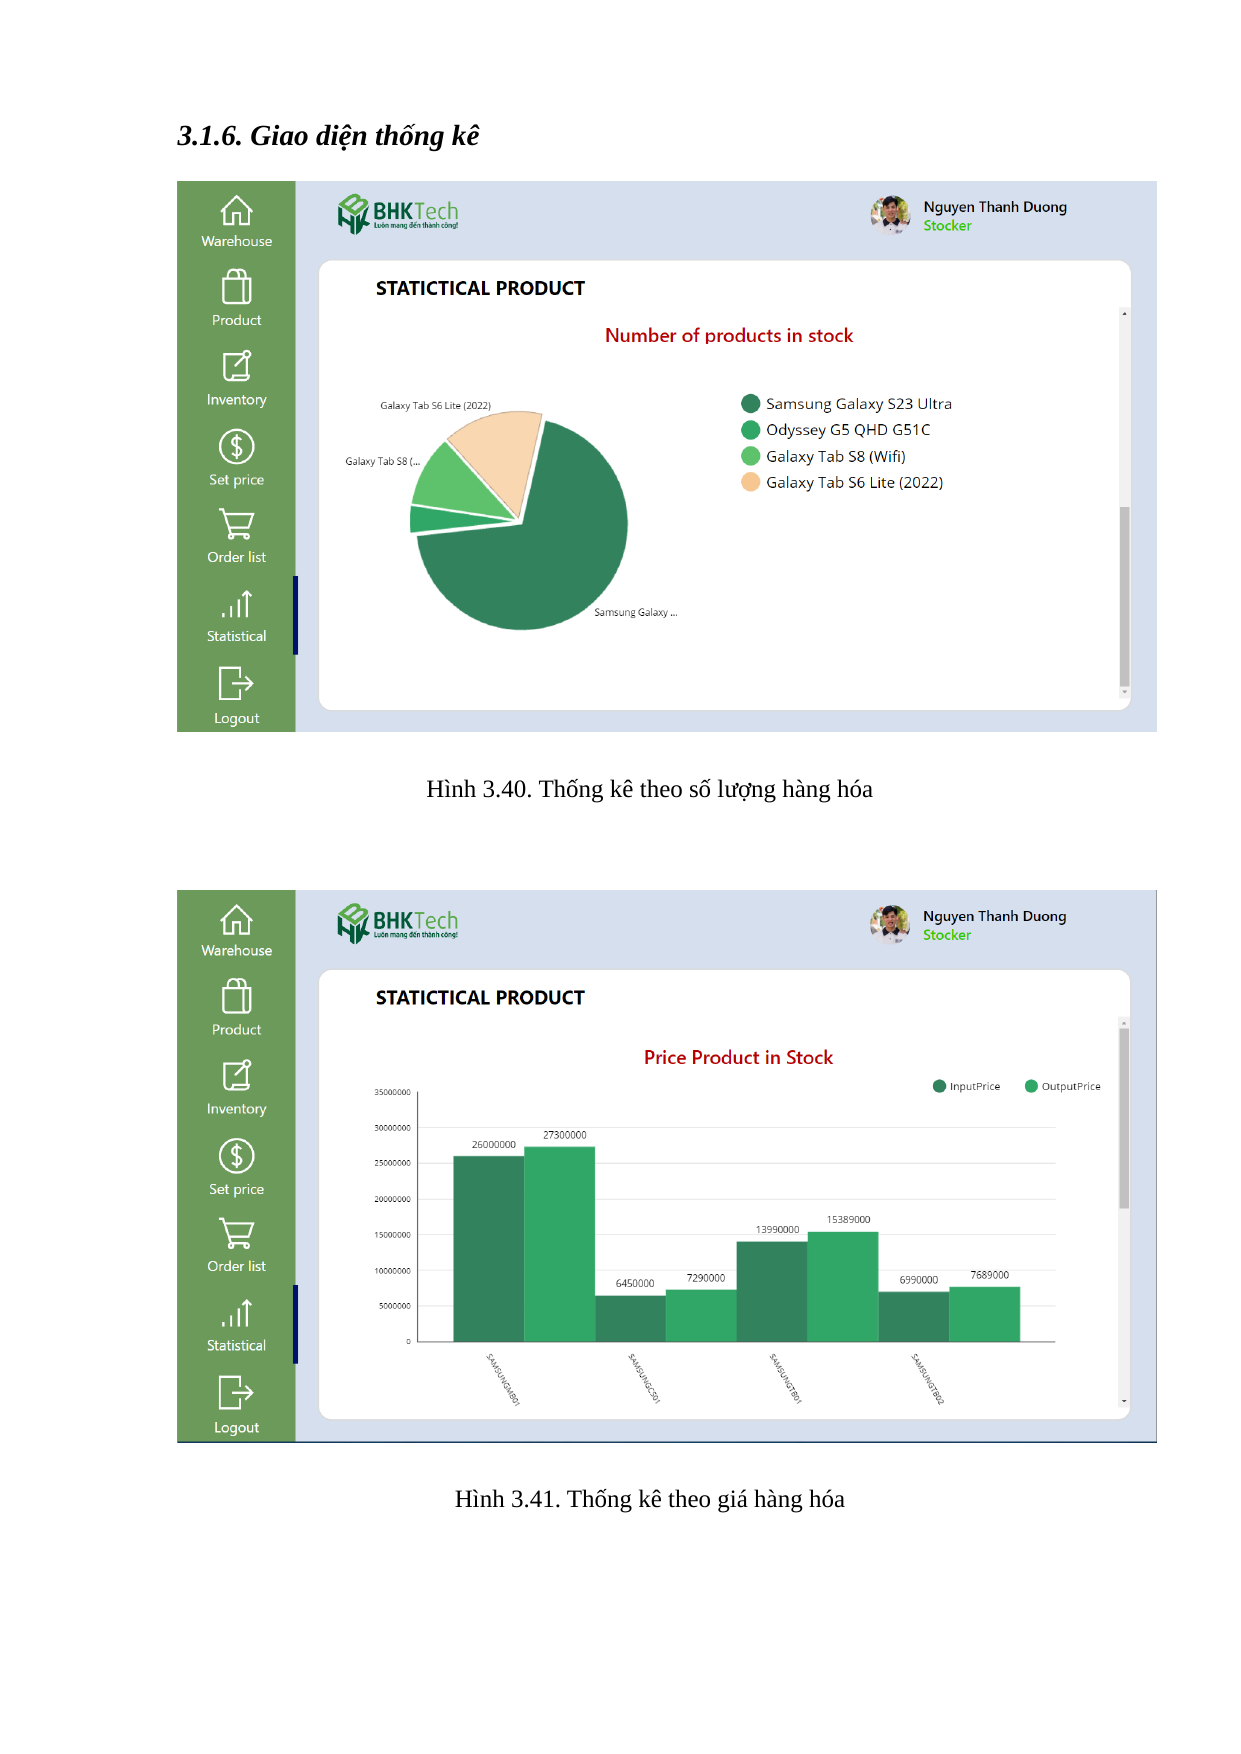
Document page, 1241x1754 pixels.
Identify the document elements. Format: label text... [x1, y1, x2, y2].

picture [177, 890, 1157, 1443]
picture [177, 181, 1157, 732]
subtitle 3.1.6. Giao diện thống kê [177, 118, 1122, 152]
